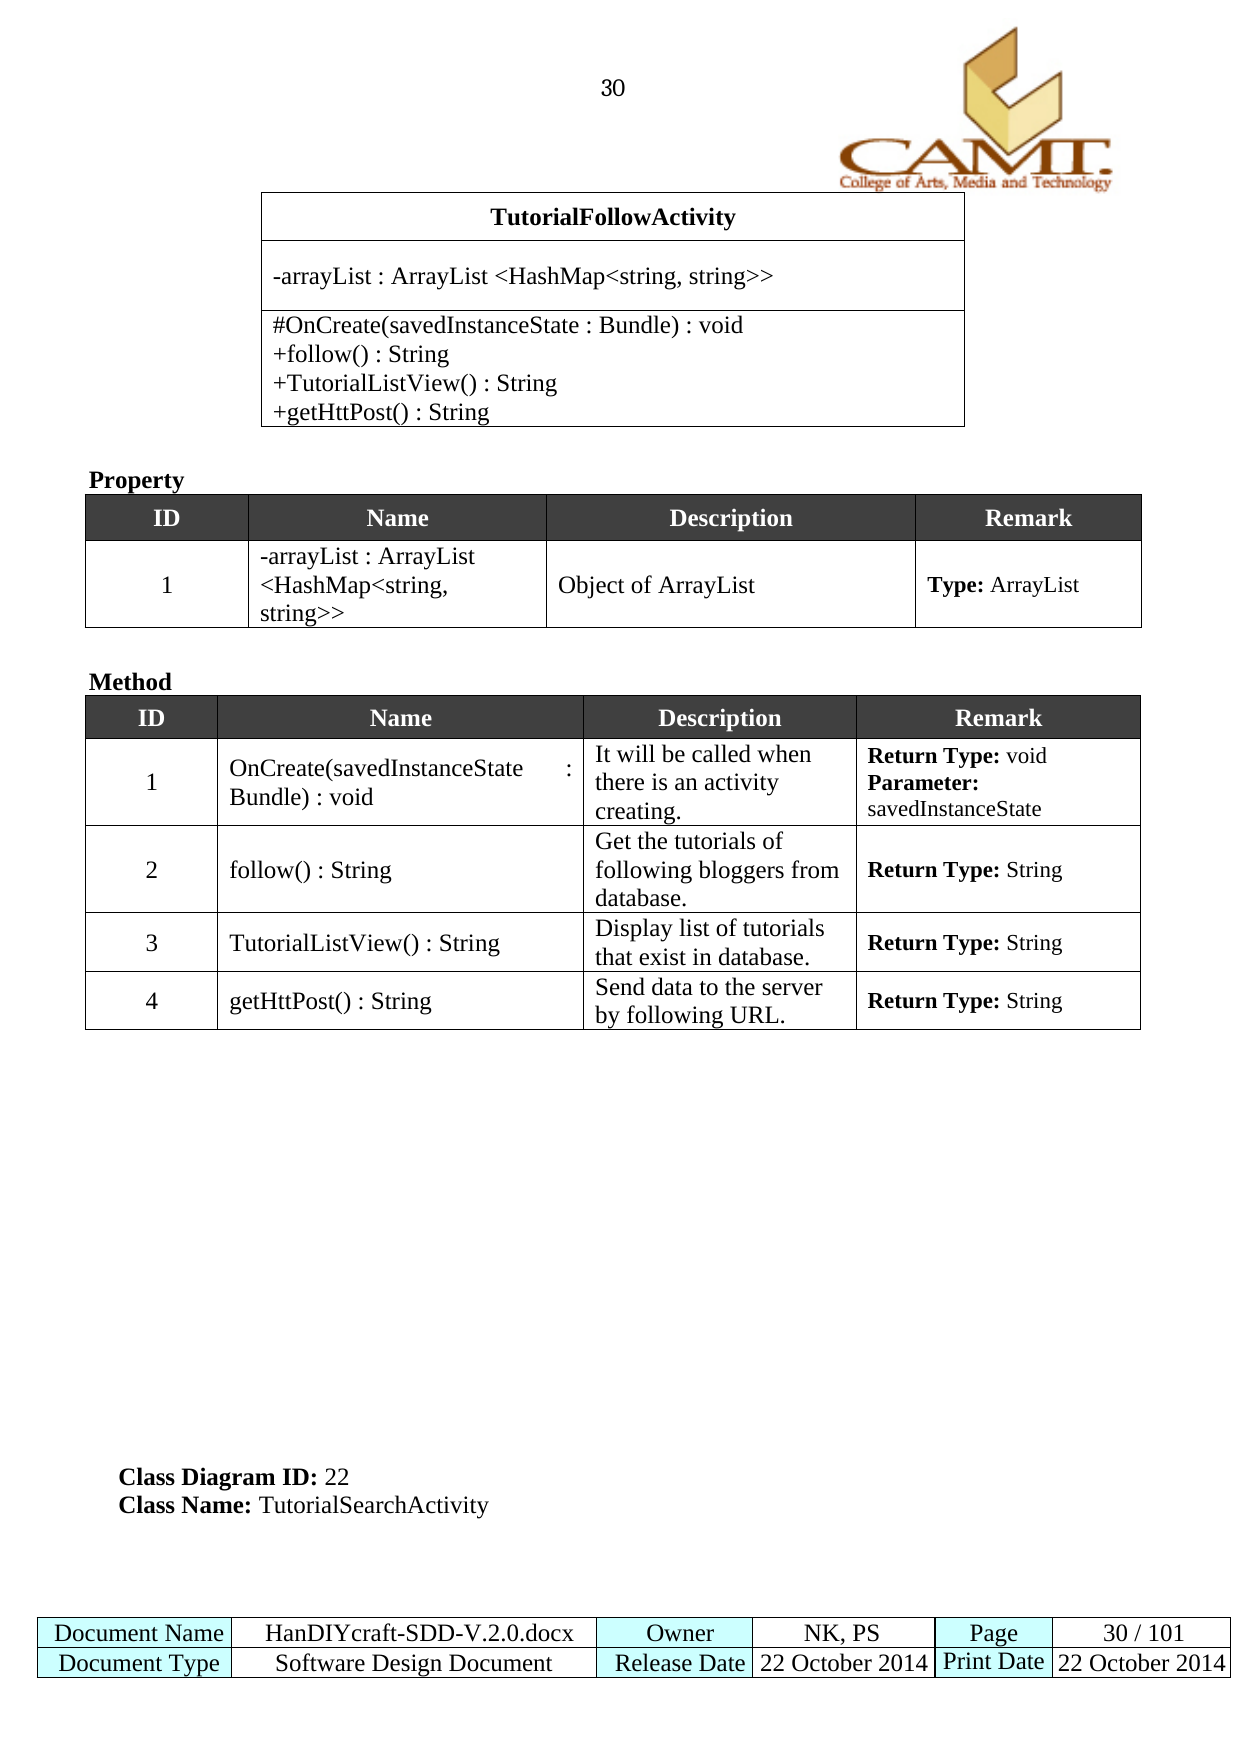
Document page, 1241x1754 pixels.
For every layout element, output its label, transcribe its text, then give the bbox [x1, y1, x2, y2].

table_cell OnCreate(savedInstanceState : Bundle) : void [218, 739, 583, 825]
table_cell 2 [86, 826, 217, 912]
list Property [88, 465, 1108, 494]
table_cell 4 [86, 972, 217, 1029]
table_cell Return Type: String [857, 913, 1140, 971]
table_header TutorialFollowActivity [262, 193, 964, 240]
table_cell 1 [86, 541, 248, 627]
table_cell #OnCreate(savedInstanceState : Bundle) : void +follow() : String +TutorialListView() : String +getHttPost() : String [262, 311, 964, 426]
table_header Name [218, 696, 583, 738]
table_cell 3 [86, 913, 217, 971]
table_cell Return Type: String [857, 826, 1140, 912]
table_cell It will be called when there is an activity creating. [584, 739, 856, 825]
text Class Name: TutorialSearchActivity [118, 1490, 1108, 1519]
text Class Diagram ID: 22 [118, 1462, 1108, 1490]
table_cell Return Type: String [857, 972, 1140, 1029]
table_cell Get the tutorials of following bloggers from database. [584, 826, 856, 912]
picture [755, 18, 1221, 207]
table_header Description [584, 696, 856, 738]
table_cell -arrayList : ArrayList <HashMap<string, string>> [262, 241, 964, 309]
table_cell Display list of tutorials that exist in database. [584, 913, 856, 971]
table_cell Object of ArrayList [547, 541, 915, 627]
table_header ID [86, 696, 217, 738]
table_cell Send data to the server by following URL. [584, 972, 856, 1029]
table_cell Return Type: void Parameter: savedInstanceState [857, 739, 1140, 825]
table_cell TutorialListView() : String [218, 913, 583, 971]
list Method [88, 667, 1108, 695]
table_cell 1 [86, 739, 217, 825]
table_header Description [547, 495, 915, 540]
table_header Remark [857, 696, 1140, 738]
table_header Name [249, 495, 546, 540]
table_header Remark [916, 495, 1141, 540]
table_cell Type: ArrayList [916, 541, 1141, 627]
table_header ID [86, 495, 248, 540]
table_cell -arrayList : ArrayList <HashMap<string, string>> [249, 541, 546, 627]
table_cell getHttPost() : String [218, 972, 583, 1029]
table_cell follow() : String [218, 826, 583, 912]
